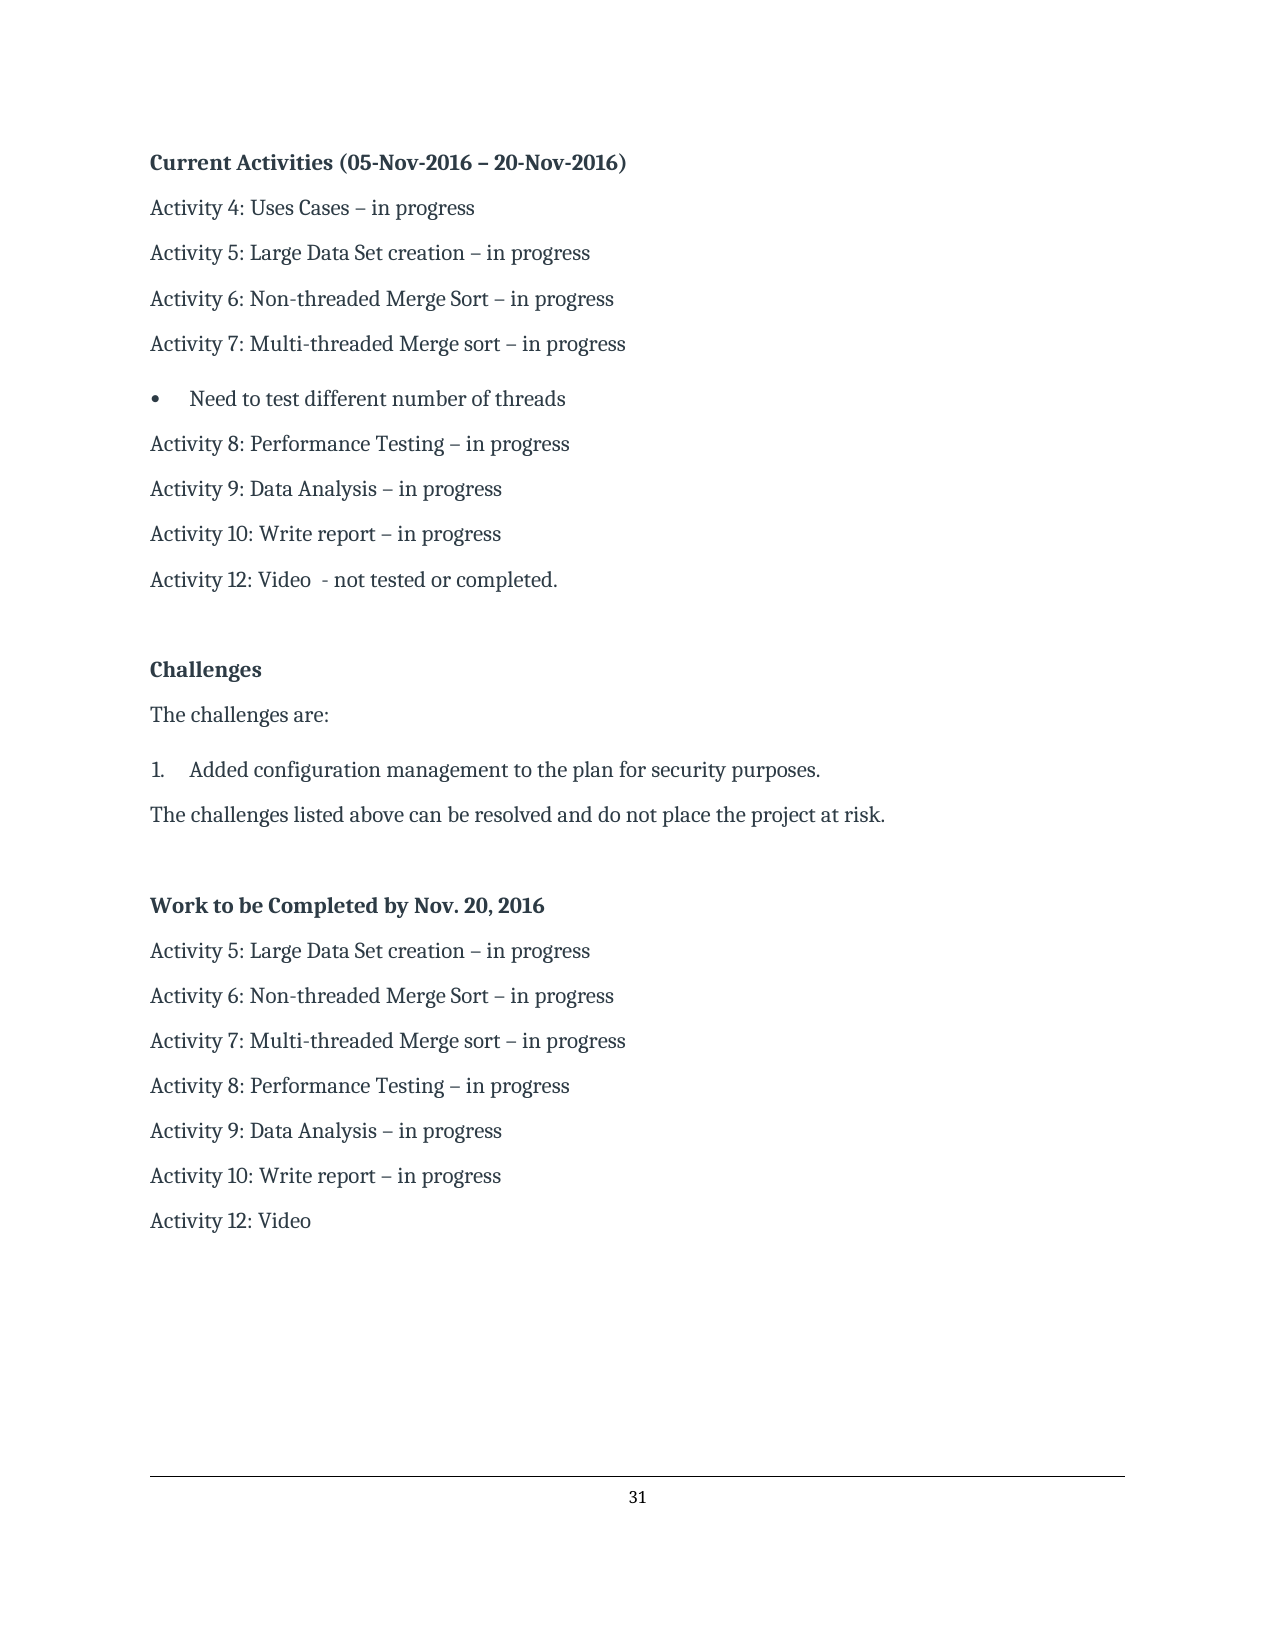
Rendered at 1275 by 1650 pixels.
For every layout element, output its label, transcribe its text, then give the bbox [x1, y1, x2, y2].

list Added configuration management to the plan for security purposes. [152, 757, 1125, 783]
text Activity 10: Write report – in progress [150, 521, 1125, 548]
text The challenges listed above can be resolved and do not place the project at risk. [150, 802, 1125, 829]
text Activity 10: Write report – in progress [150, 1163, 1125, 1189]
text Activity 6: Non-threaded Merge Sort – in progress [150, 983, 1125, 1009]
text Current Activities (05-Nov-2016 – 20-Nov-2016) [150, 150, 1125, 176]
text Activity 9: Data Analysis – in progress [150, 1118, 1125, 1144]
text Work to be Completed by Nov. 20, 2016 [150, 892, 1125, 919]
text Activity 8: Performance Testing – in progress [150, 1073, 1125, 1099]
text The challenges are: [150, 702, 1125, 728]
text Activity 8: Performance Testing – in progress [150, 431, 1125, 457]
text Activity 7: Multi-threaded Merge sort – in progress [150, 330, 1125, 357]
text Activity 12: Video [150, 1208, 1125, 1234]
text Activity 5: Large Data Set creation – in progress [150, 938, 1125, 964]
text Activity 4: Uses Cases – in progress [150, 195, 1125, 221]
text Activity 9: Data Analysis – in progress [150, 476, 1125, 502]
text Activity 12: Video - not tested or completed. [150, 566, 1125, 593]
list Need to test different number of threads [152, 386, 1125, 412]
text Activity 7: Multi-threaded Merge sort – in progress [150, 1028, 1125, 1054]
text Activity 5: Large Data Set creation – in progress [150, 240, 1125, 267]
text Challenges [150, 657, 1125, 683]
text Activity 6: Non-threaded Merge Sort – in progress [150, 285, 1125, 312]
